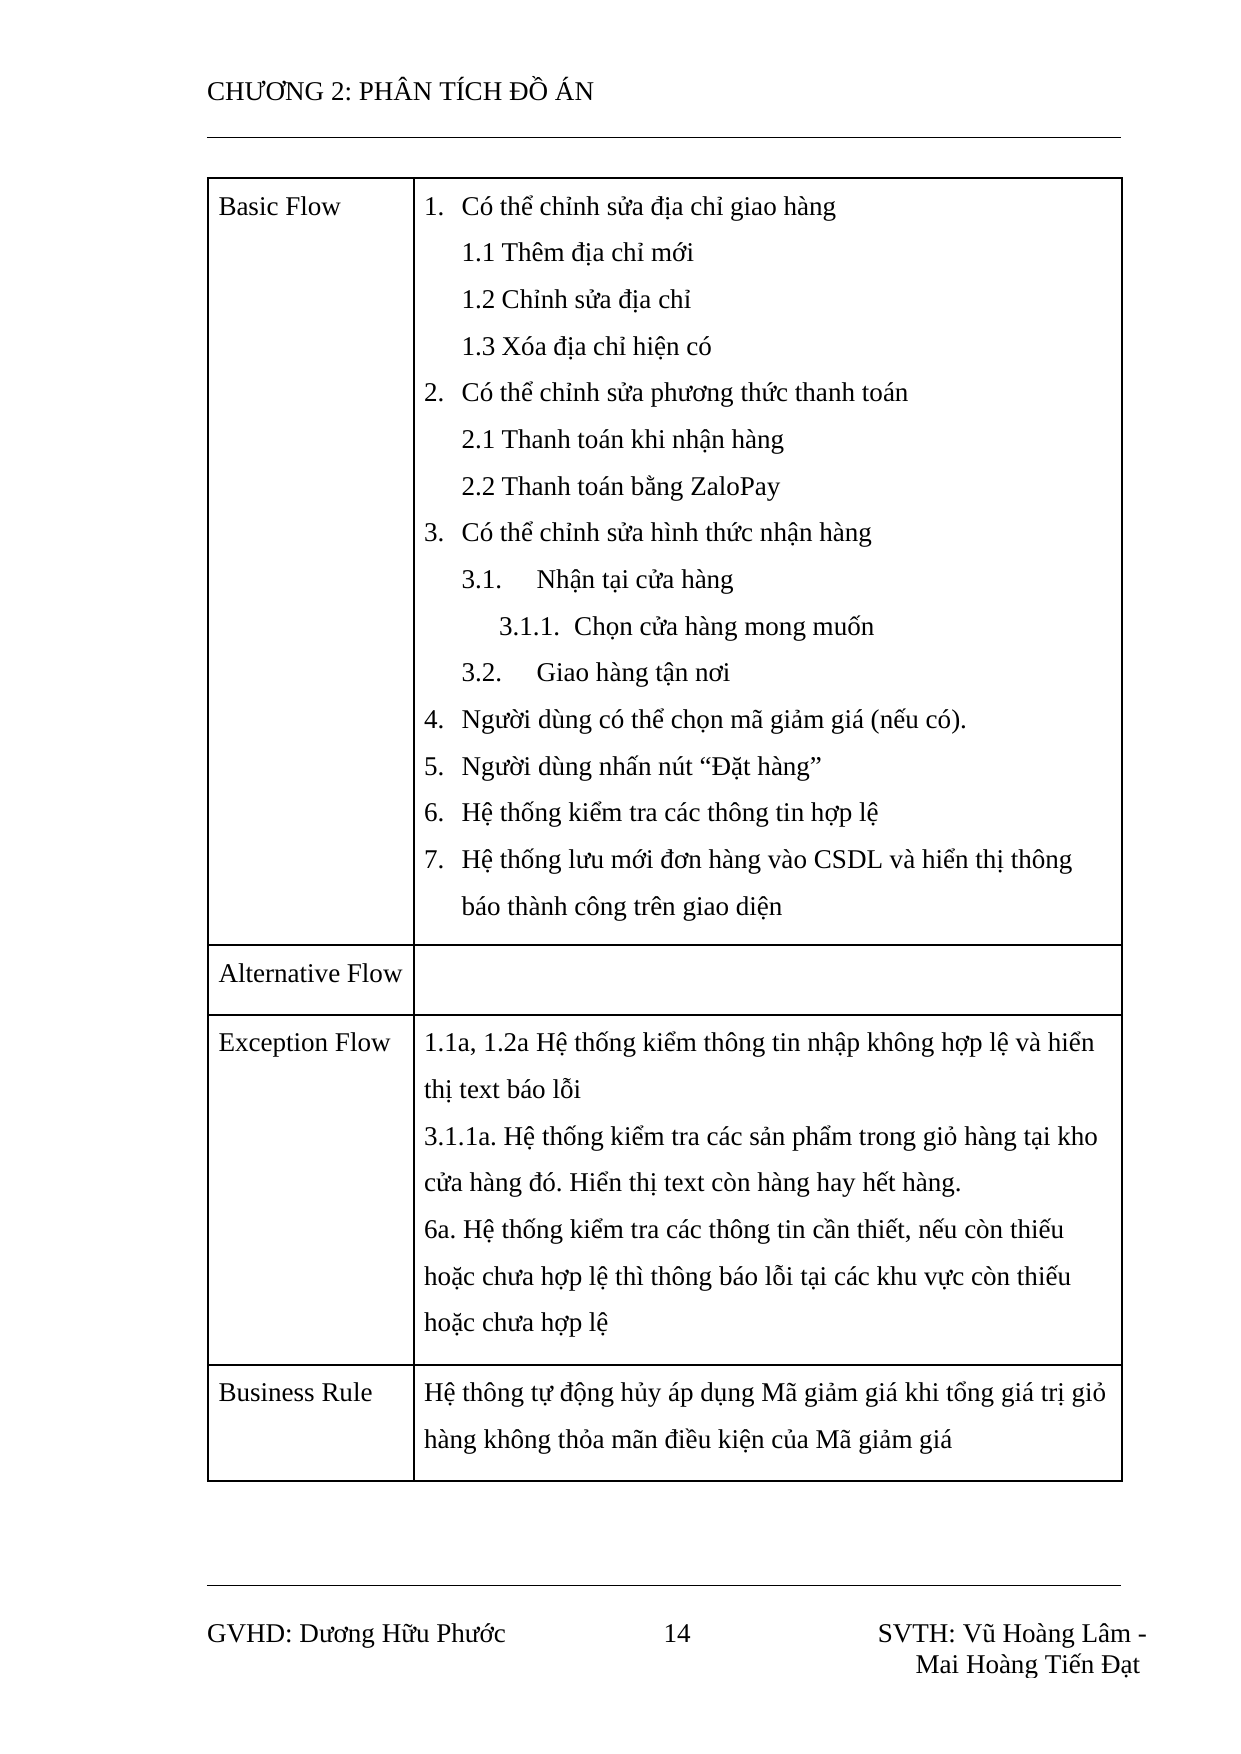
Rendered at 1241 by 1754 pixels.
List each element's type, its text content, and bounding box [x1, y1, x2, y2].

table_cell Hệ thông tự động hủy áp dụng Mã giảm giá khi tổng giá trị giỏ hàng không thỏa mãn điều kiện của Mã giảm giá [415, 1366, 1121, 1480]
table_cell Exception Flow [209, 1016, 413, 1363]
table_cell 1.1a, 1.2a Hệ thống kiểm thông tin nhập không hợp lệ và hiển thị text báo lỗi 3.1.1a. Hệ thống kiểm tra các sản phẩm trong giỏ hàng tại kho cửa hàng đó. Hiển thị text còn hàng hay hết hàng. 6a. Hệ thống kiểm tra các thông tin cần thiết, nếu còn thiếu hoặc chưa hợp lệ thì thông báo lỗi tại các khu vực còn thiếu hoặc chưa hợp lệ [415, 1016, 1121, 1363]
table_cell Basic Flow [209, 179, 413, 944]
table_cell Alternative Flow [209, 946, 413, 1014]
table_cell [415, 946, 1121, 1014]
table_cell Có thể chỉnh sửa địa chỉ giao hàng Thêm địa chỉ mới Chỉnh sửa địa chỉ Xóa địa chỉ hiện có Có thể chỉnh sửa phương thức thanh toán Thanh toán khi nhận hàng Thanh toán bằng ZaloPay Có thể chỉnh sửa hình thức nhận hàng Nhận tại cửa hàng Chọn cửa hàng mong muốn Giao hàng tận nơi Người dùng có thể chọn mã giảm giá (nếu có). Người dùng nhấn nút “Đặt hàng” Hệ thống kiểm tra các thông tin hợp lệ Hệ thống lưu mới đơn hàng vào CSDL và hiển thị thông báo thành công trên giao diện [415, 179, 1121, 944]
table_cell Business Rule [209, 1366, 413, 1480]
